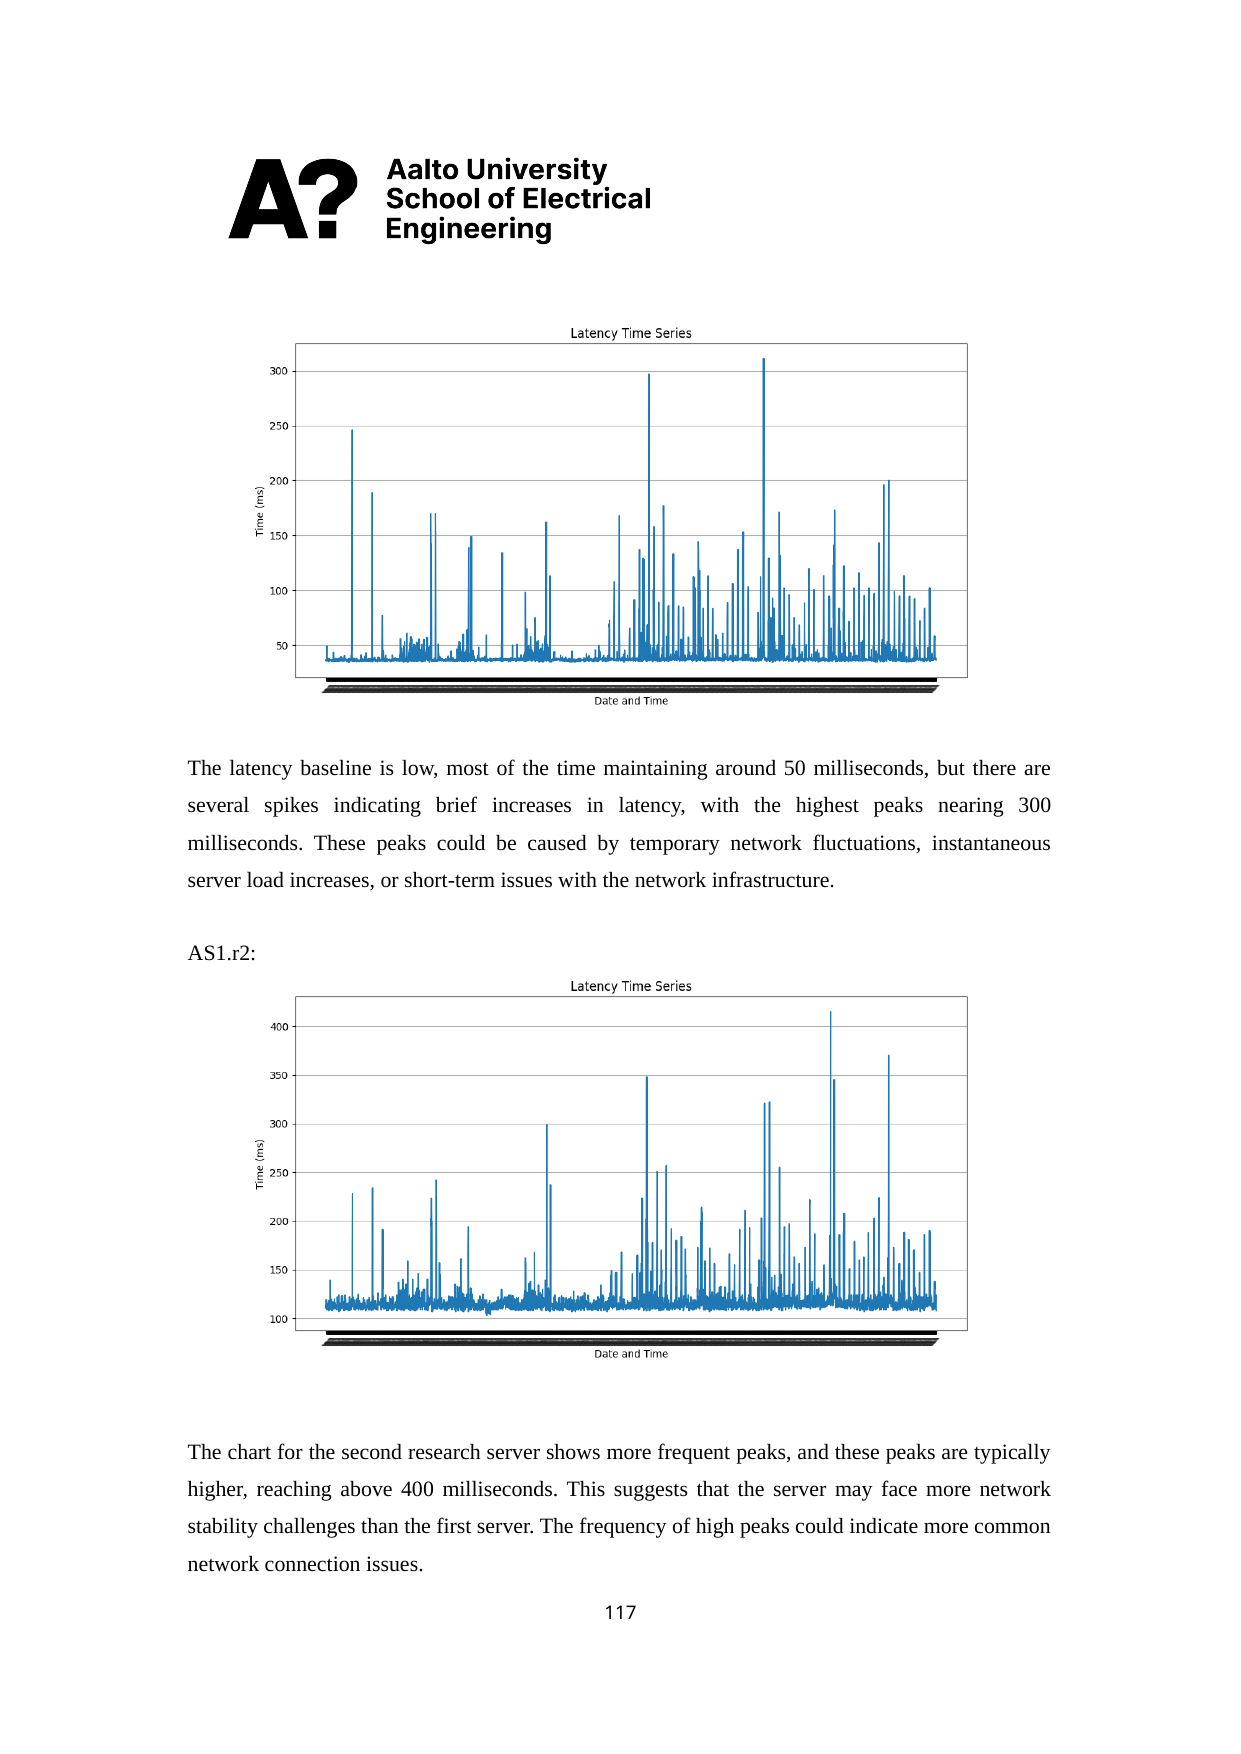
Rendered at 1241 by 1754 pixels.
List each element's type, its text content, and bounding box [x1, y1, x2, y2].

text The chart for the second research server shows more frequent peaks, and these peaks are typically higher, reaching above 400 milliseconds. This suggests that the server may face more network stability challenges than the first server. The frequency of high peaks could indicate more common network connection issues. [187, 1435, 1053, 1579]
picture [187, 292, 1053, 725]
picture [187, 114, 695, 285]
text The latency baseline is low, most of the time maintaining around 50 milliseconds, but there are several spikes indicating brief increases in latency, with the highest peaks nearing 300 milliseconds. These peaks could be caused by temporary network fluctuations, instantaneous server load increases, or short-term issues with the network infrastructure. [187, 751, 1053, 896]
text AS1.r2: [187, 936, 1053, 968]
picture [187, 972, 1053, 1363]
